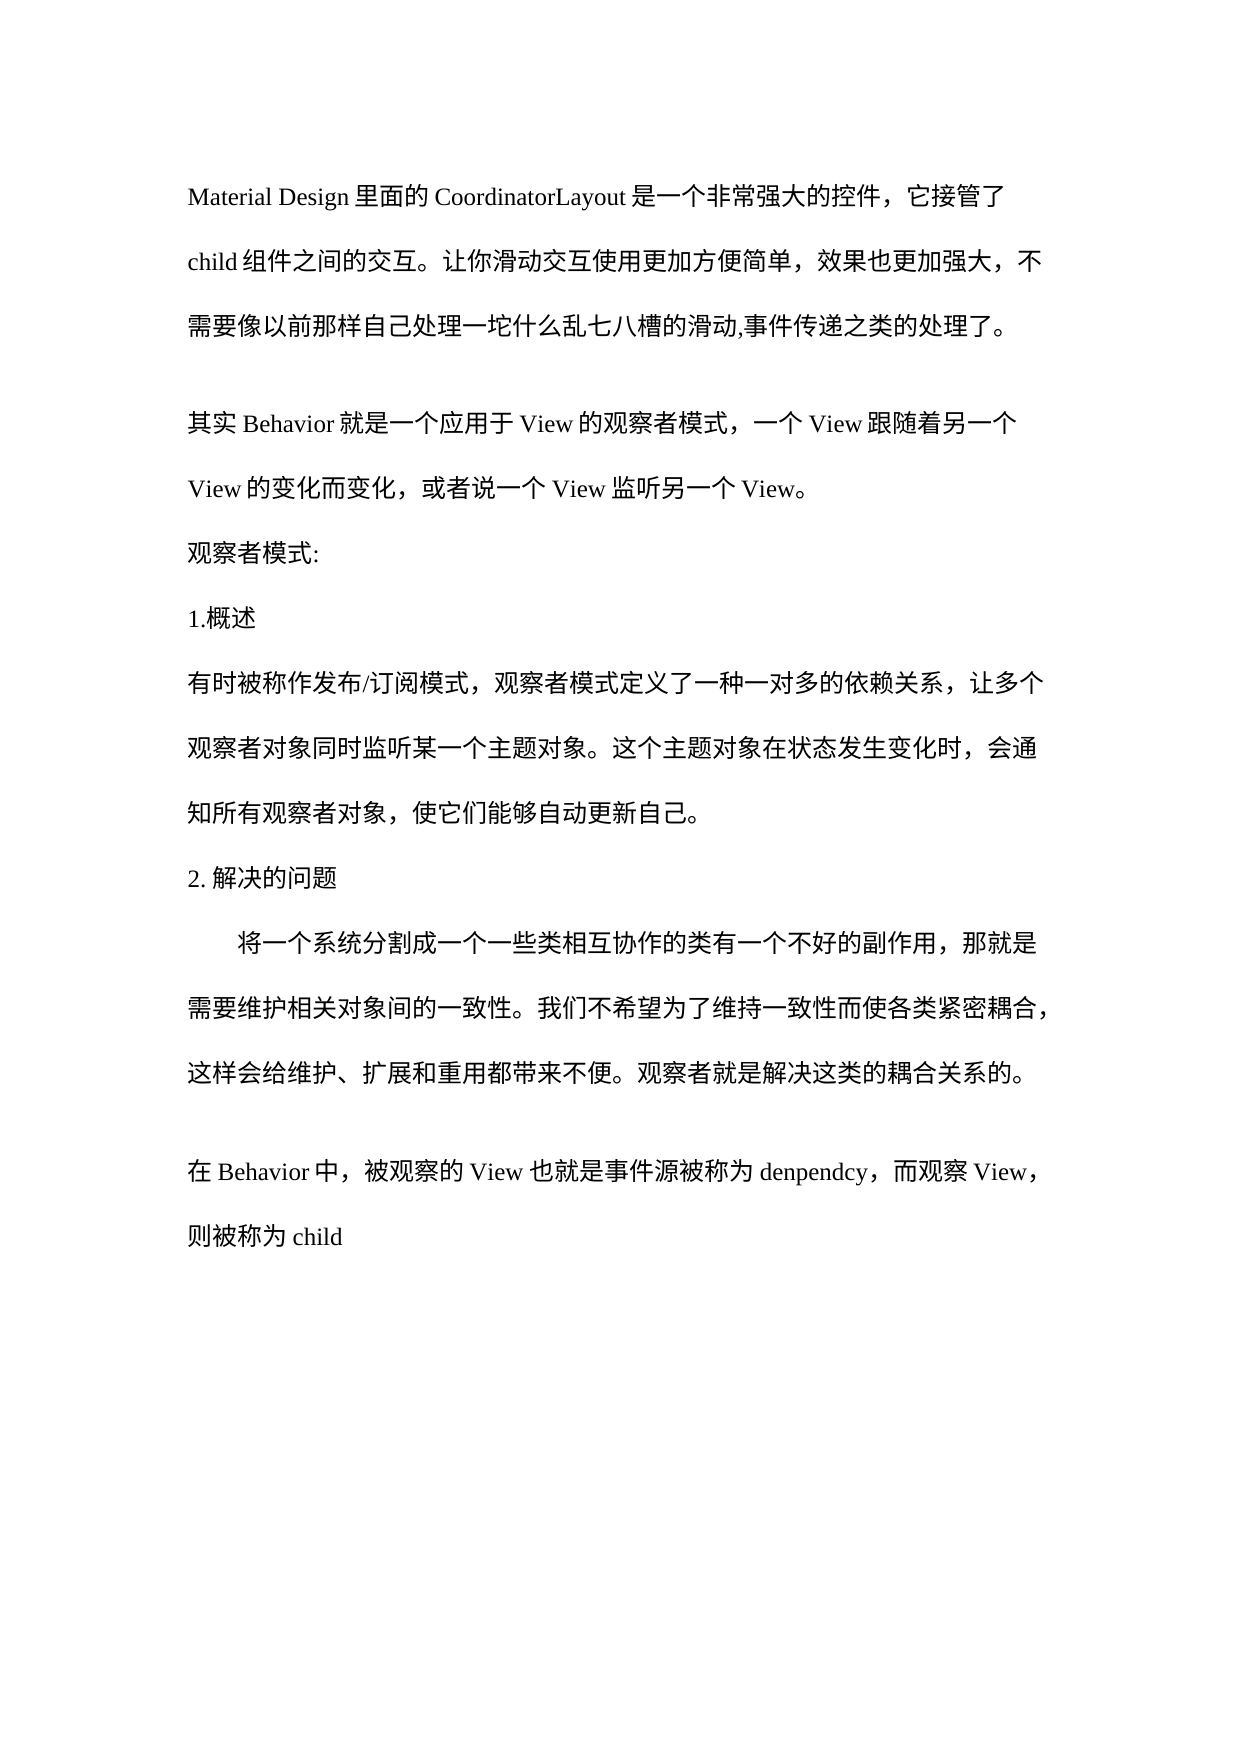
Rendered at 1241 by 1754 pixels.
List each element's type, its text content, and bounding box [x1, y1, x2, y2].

text 观察者模式: [187, 519, 1053, 584]
text 1.概述 [187, 584, 1053, 649]
text Material Design里面的CoordinatorLayout是一个非常强大的控件，它接管了child组件之间的交互。让你滑动交互使用更加方便简单，效果也更加强大，不需要像以前那样自己处理一坨什么乱七八槽的滑动,事件传递之类的处理了。 [187, 162, 1053, 357]
text 2. 解决的问题 [187, 844, 1053, 909]
text 在Behavior中，被观察的View 也就是事件源被称为denpendcy，而观察View，则被称为child [187, 1137, 1053, 1267]
text 将一个系统分割成一个一些类相互协作的类有一个不好的副作用，那就是需要维护相关对象间的一致性。我们不希望为了维持一致性而使各类紧密耦合，这样会给维护、扩展和重用都带来不便。观察者就是解决这类的耦合关系的。 [187, 909, 1053, 1104]
text 有时被称作发布/订阅模式，观察者模式定义了一种一对多的依赖关系，让多个观察者对象同时监听某一个主题对象。这个主题对象在状态发生变化时，会通知所有观察者对象，使它们能够自动更新自己。 [187, 649, 1053, 844]
text 其实Behavior就是一个应用于View的观察者模式，一个View跟随着另一个View的变化而变化，或者说一个View监听另一个View。 [187, 389, 1053, 519]
